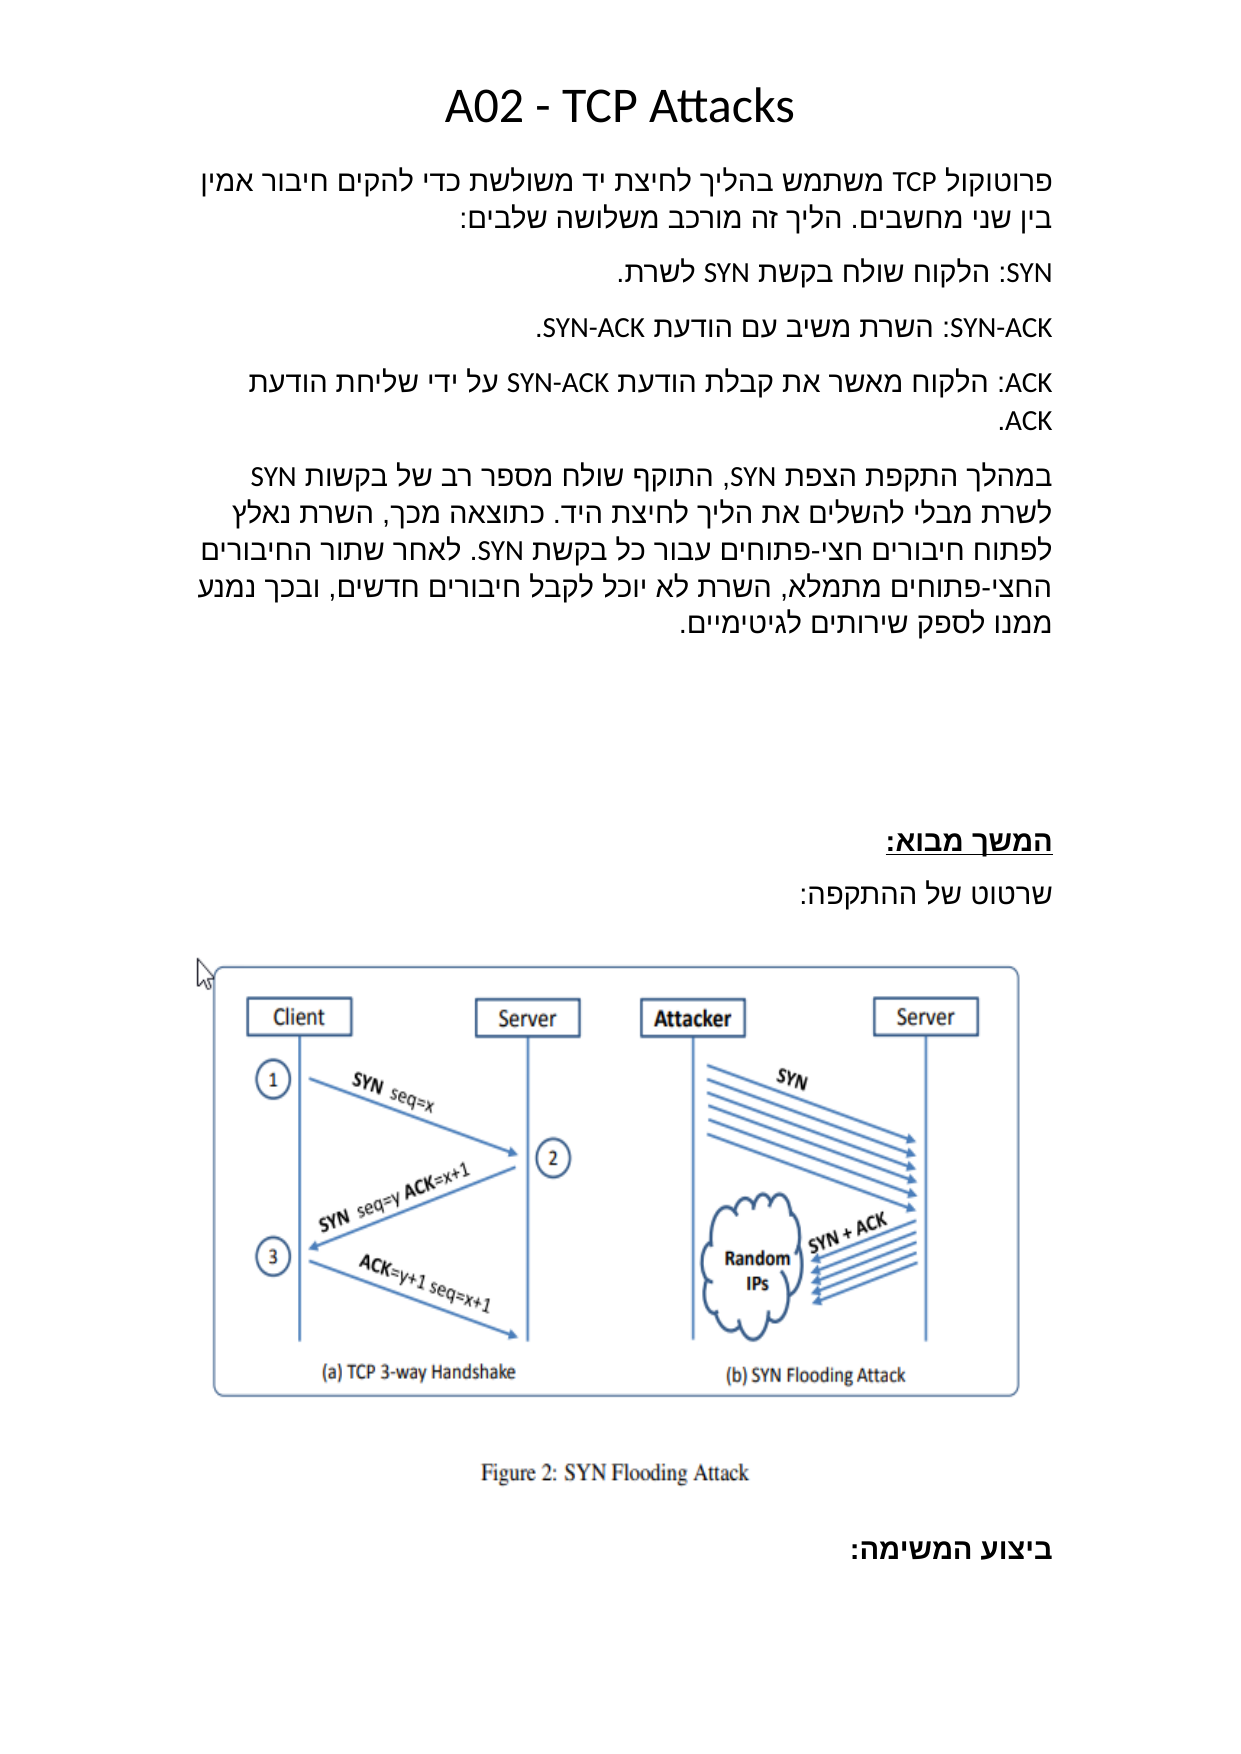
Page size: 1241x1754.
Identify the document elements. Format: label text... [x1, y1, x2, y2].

text המשך מבוא: [187, 824, 1053, 858]
text ביצוע המשימה: [187, 1532, 1053, 1566]
text ACK: הלקוח מאשר את קבלת הודעת SYN-ACK על ידי שליחת הודעת ACK. [187, 364, 1053, 438]
text במהלך התקפת הצפת SYN, התוקף שולח מספר רב של בקשות SYN לשרת מבלי להשלים את הליך לחיצת היד. כתוצאה מכך, השרת נאלץ לפתוח חיבורים חצי-פתוחים עבור כל בקשת SYN. לאחר שתור החיבורים החצי-פתוחים מתמלא, השרת לא יוכל לקבל חיבורים חדשים, ובכך נמנע ממנו לספק שירותים לגיטימיים. [187, 458, 1053, 640]
text שרטוט של ההתקפה: [187, 877, 1053, 911]
text SYN-ACK: השרת משיב עם הודעת SYN-ACK. [187, 309, 1053, 344]
picture [187, 930, 1053, 1514]
text SYN: הלקוח שולח בקשת SYN לשרת. [187, 254, 1053, 289]
text פרוטוקול TCP משתמש בהליך לחיצת יד משולשת כדי להקים חיבור אמין בין שני מחשבים. הליך זה מורכב משלושה שלבים: [187, 163, 1053, 234]
